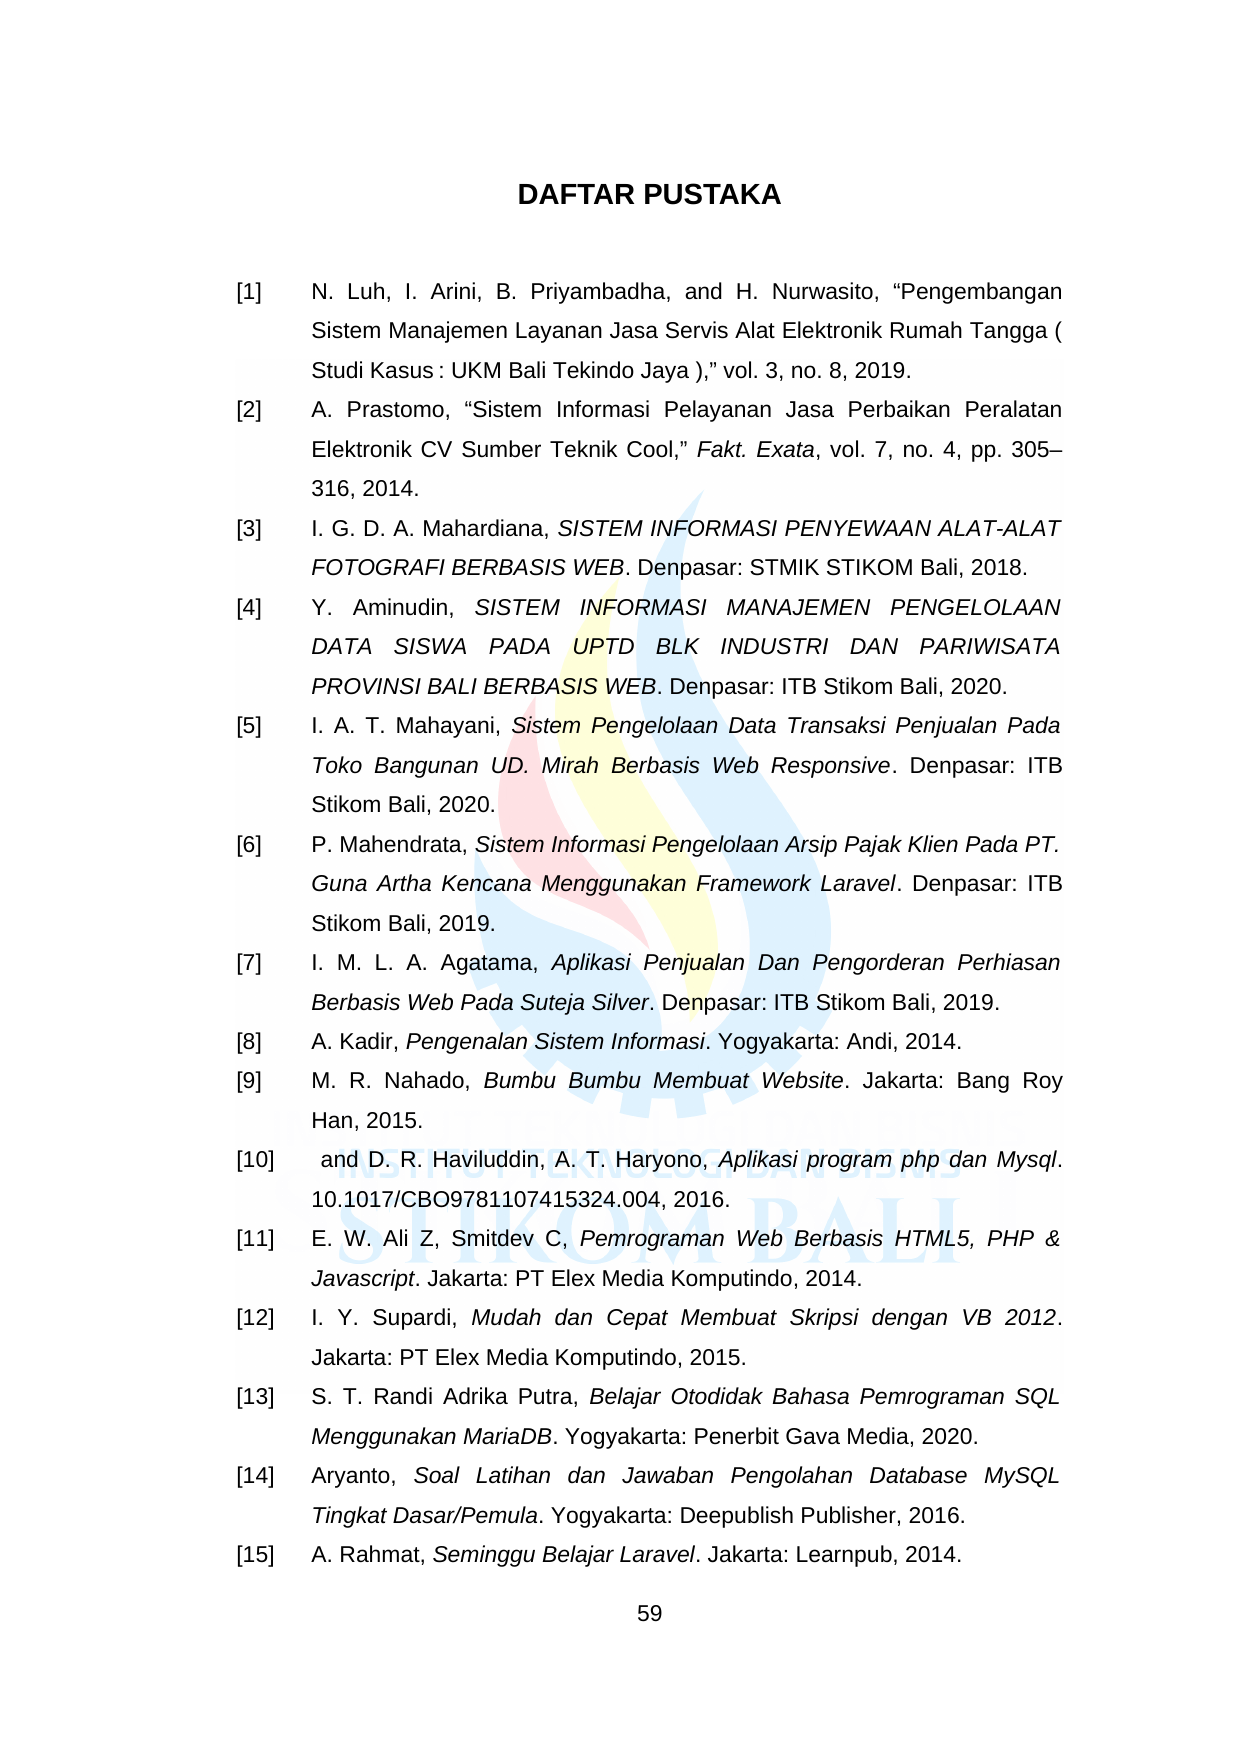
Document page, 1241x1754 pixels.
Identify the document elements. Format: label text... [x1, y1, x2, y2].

text [3] I. G. D. A. Mahardiana, SISTEM INFORMASI PENYEWAAN ALAT-ALAT FOTOGRAFI BERBASIS WEB. Denpasar: STMIK STIKOM Bali, 2018. [236, 515, 1063, 581]
text [1] N. Luh, I. Arini, B. Priyambadha, and H. Nurwasito, “Pengembangan Sistem Manajemen Layanan Jasa Servis Alat Elektronik Rumah Tangga ( Studi Kasus : UKM Bali Tekindo Jaya ),” vol. 3, no. 8, 2019. [236, 278, 1063, 383]
text [5] I. A. T. Mahayani, Sistem Pengelolaan Data Transaksi Penjualan Pada Toko Bangunan UD. Mirah Berbasis Web Responsive. Denpasar: ITB Stikom Bali, 2020. [236, 712, 1063, 817]
text [9] M. R. Nahado, Bumbu Bumbu Membuat Website. Jakarta: Bang Roy Han, 2015. [236, 1067, 1063, 1133]
text [6] P. Mahendrata, Sistem Informasi Pengelolaan Arsip Pajak Klien Pada PT. Guna Artha Kencana Menggunakan Framework Laravel. Denpasar: ITB Stikom Bali, 2019. [236, 831, 1063, 936]
text [15] A. Rahmat, Seminggu Belajar Laravel. Jakarta: Learnpub, 2014. [236, 1541, 1063, 1567]
text [2] A. Prastomo, “Sistem Informasi Pelayanan Jasa Perbaikan Peralatan Elektronik CV Sumber Teknik Cool,” Fakt. Exata, vol. 7, no. 4, pp. 305–316, 2014. [236, 396, 1063, 502]
text [11] E. W. Ali Z, Smitdev C, Pemrograman Web Berbasis HTML5, PHP & Javascript. Jakarta: PT Elex Media Komputindo, 2014. [236, 1225, 1063, 1291]
text [4] Y. Aminudin, SISTEM INFORMASI MANAJEMEN PENGELOLAAN DATA SISWA PADA UPTD BLK INDUSTRI DAN PARIWISATA PROVINSI BALI BERBASIS WEB. Denpasar: ITB Stikom Bali, 2020. [236, 594, 1063, 699]
text [14] Aryanto, Soal Latihan dan Jawaban Pengolahan Database MySQL Tingkat Dasar/Pemula. Yogyakarta: Deepublish Publisher, 2016. [236, 1462, 1063, 1528]
text [7] I. M. L. A. Agatama, Aplikasi Penjualan Dan Pengorderan Perhiasan Berbasis Web Pada Suteja Silver. Denpasar: ITB Stikom Bali, 2019. [236, 949, 1063, 1015]
text [8] A. Kadir, Pengenalan Sistem Informasi. Yogyakarta: Andi, 2014. [236, 1028, 1063, 1054]
text [12] I. Y. Supardi, Mudah dan Cepat Membuat Skripsi dengan VB 2012. Jakarta: PT Elex Media Komputindo, 2015. [236, 1304, 1063, 1370]
subtitle DAFTAR PUSTAKA [236, 177, 1063, 211]
text [10] and D. R. Haviluddin, A. T. Haryono, Aplikasi program php dan Mysql. 10.1017/CBO9781107415324.004, 2016. [236, 1146, 1063, 1212]
text [13] S. T. Randi Adrika Putra, Belajar Otodidak Bahasa Pemrograman SQL Menggunakan MariaDB. Yogyakarta: Penerbit Gava Media, 2020. [236, 1383, 1063, 1449]
